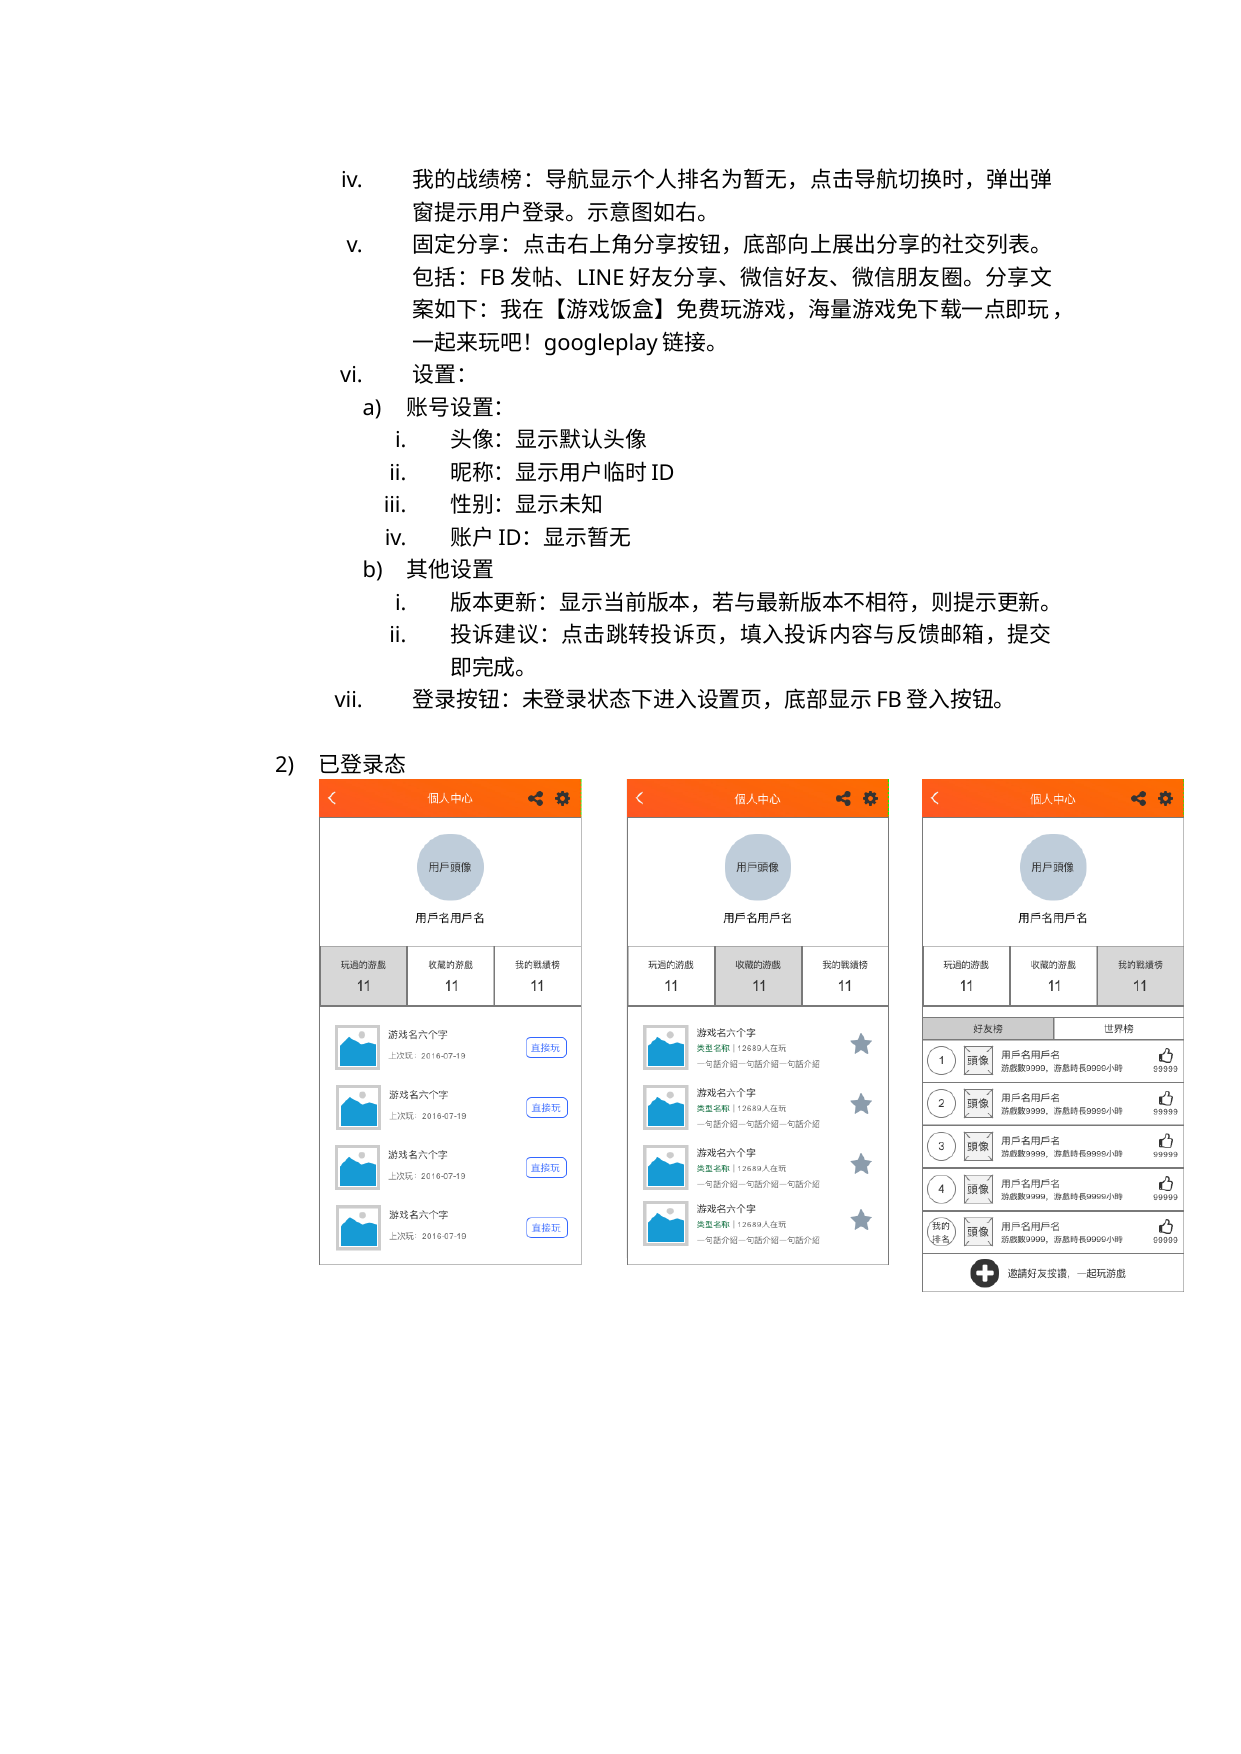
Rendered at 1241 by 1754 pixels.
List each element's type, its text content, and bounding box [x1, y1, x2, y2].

list 账户ID：显示暂无 [406, 519, 1053, 552]
list 账号设置： [362, 389, 1053, 422]
list 设置： [362, 357, 1053, 389]
list 性别：显示未知 [406, 487, 1053, 519]
list 登录按钮：未登录状态下进入设置页，底部显示FB登入按钮。 [362, 682, 1053, 714]
list 昵称：显示用户临时ID [406, 454, 1053, 487]
list 版本更新：显示当前版本，若与最新版本不相符，则提示更新。 [406, 584, 1053, 617]
list 投诉建议：点击跳转投诉页，填入投诉内容与反馈邮箱，提交即完成。 [406, 617, 1053, 682]
list 我的战绩榜：导航显示个人排名为暂无，点击导航切换时，弹出弹窗提示用户登录。示意图如右。 [362, 162, 1053, 227]
list 已登录态 [275, 747, 1053, 779]
list 头像：显示默认头像 [406, 422, 1053, 454]
picture [318, 779, 1184, 1292]
list 固定分享：点击右上角分享按钮，底部向上展出分享的社交列表。包括：FB发帖、LINE好友分享、微信好友、微信朋友圈。分享文案如下：我在【游戏饭盒】免费玩游戏，海量游戏免下载一点即玩，一起来玩吧！googleplay链接。 [362, 227, 1053, 357]
list 其他设置 [362, 552, 1053, 584]
